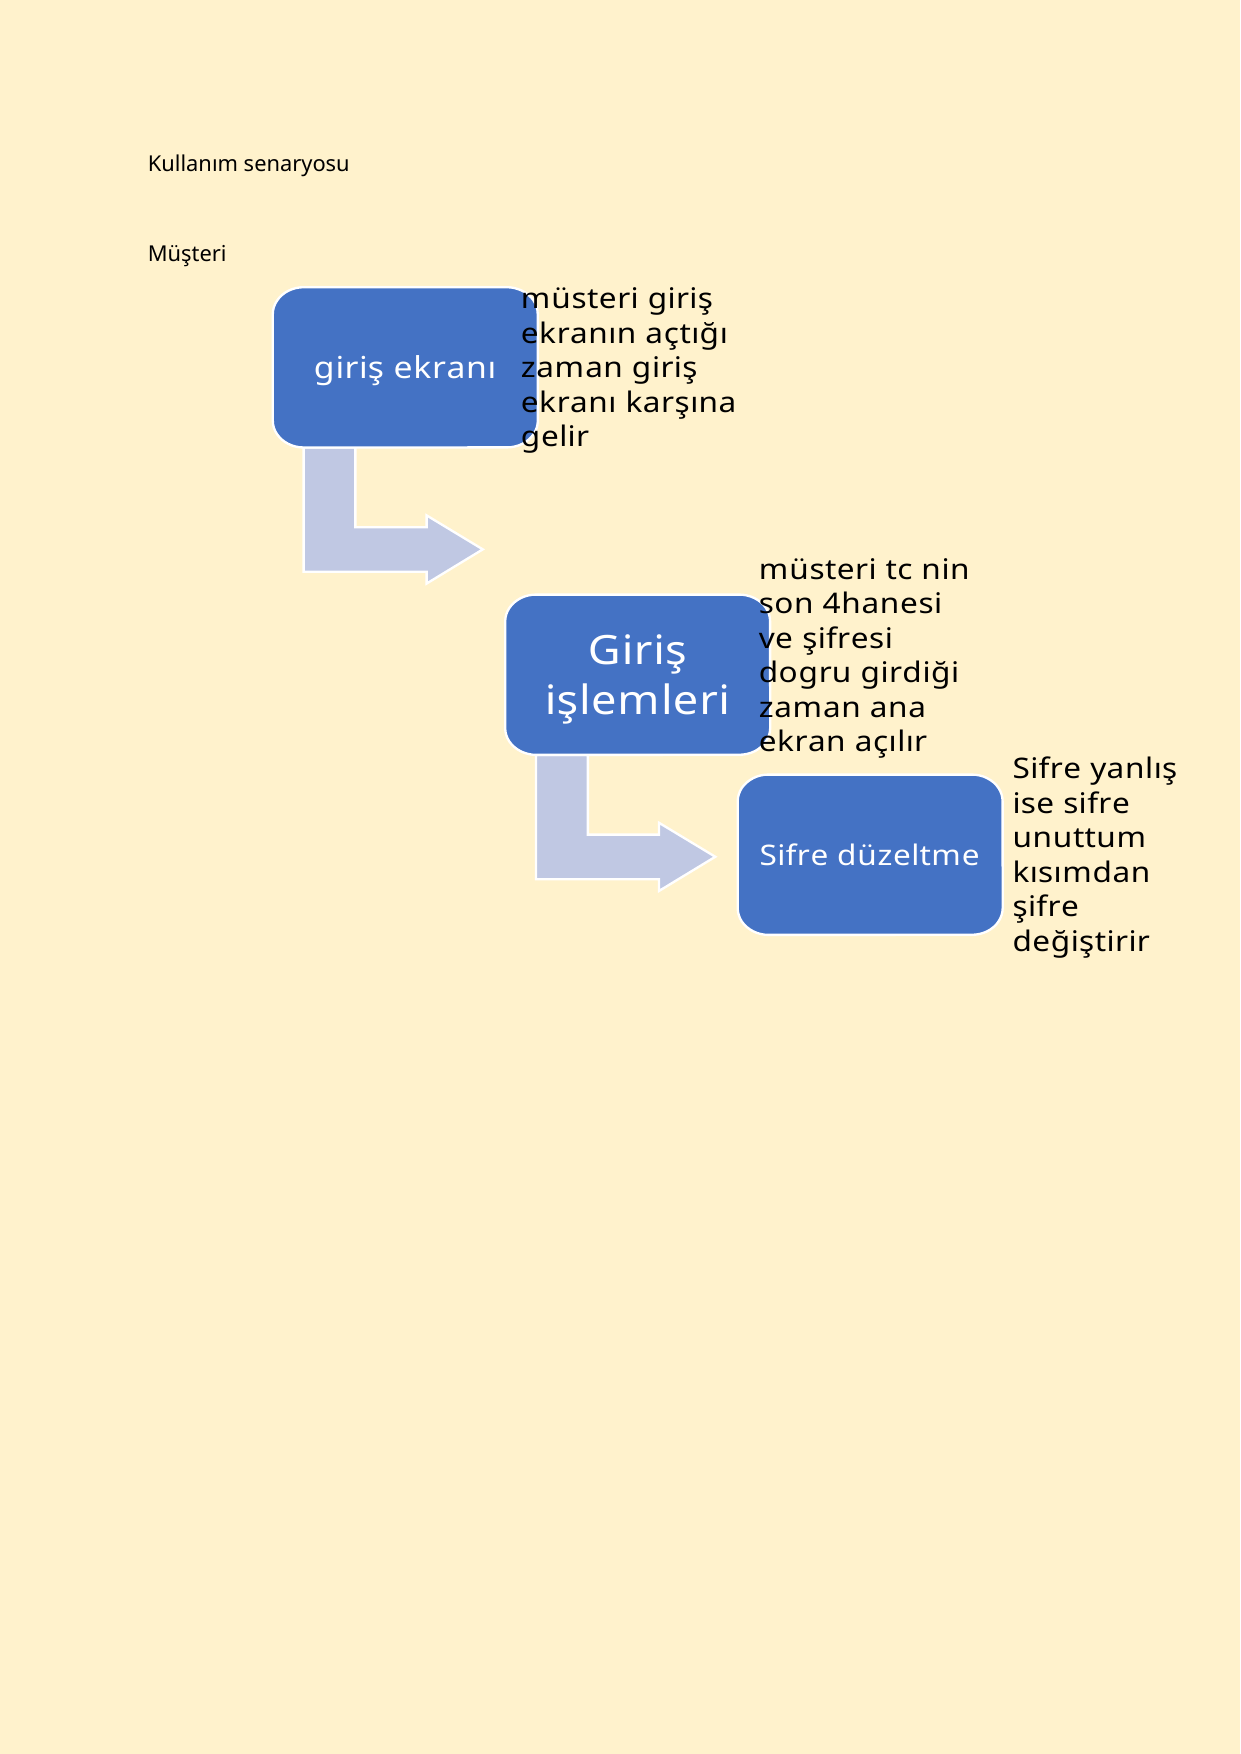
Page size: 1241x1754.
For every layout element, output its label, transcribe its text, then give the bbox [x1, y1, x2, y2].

text Müşteri [148, 238, 1093, 268]
text Kullanım senaryosu [148, 148, 1093, 177]
